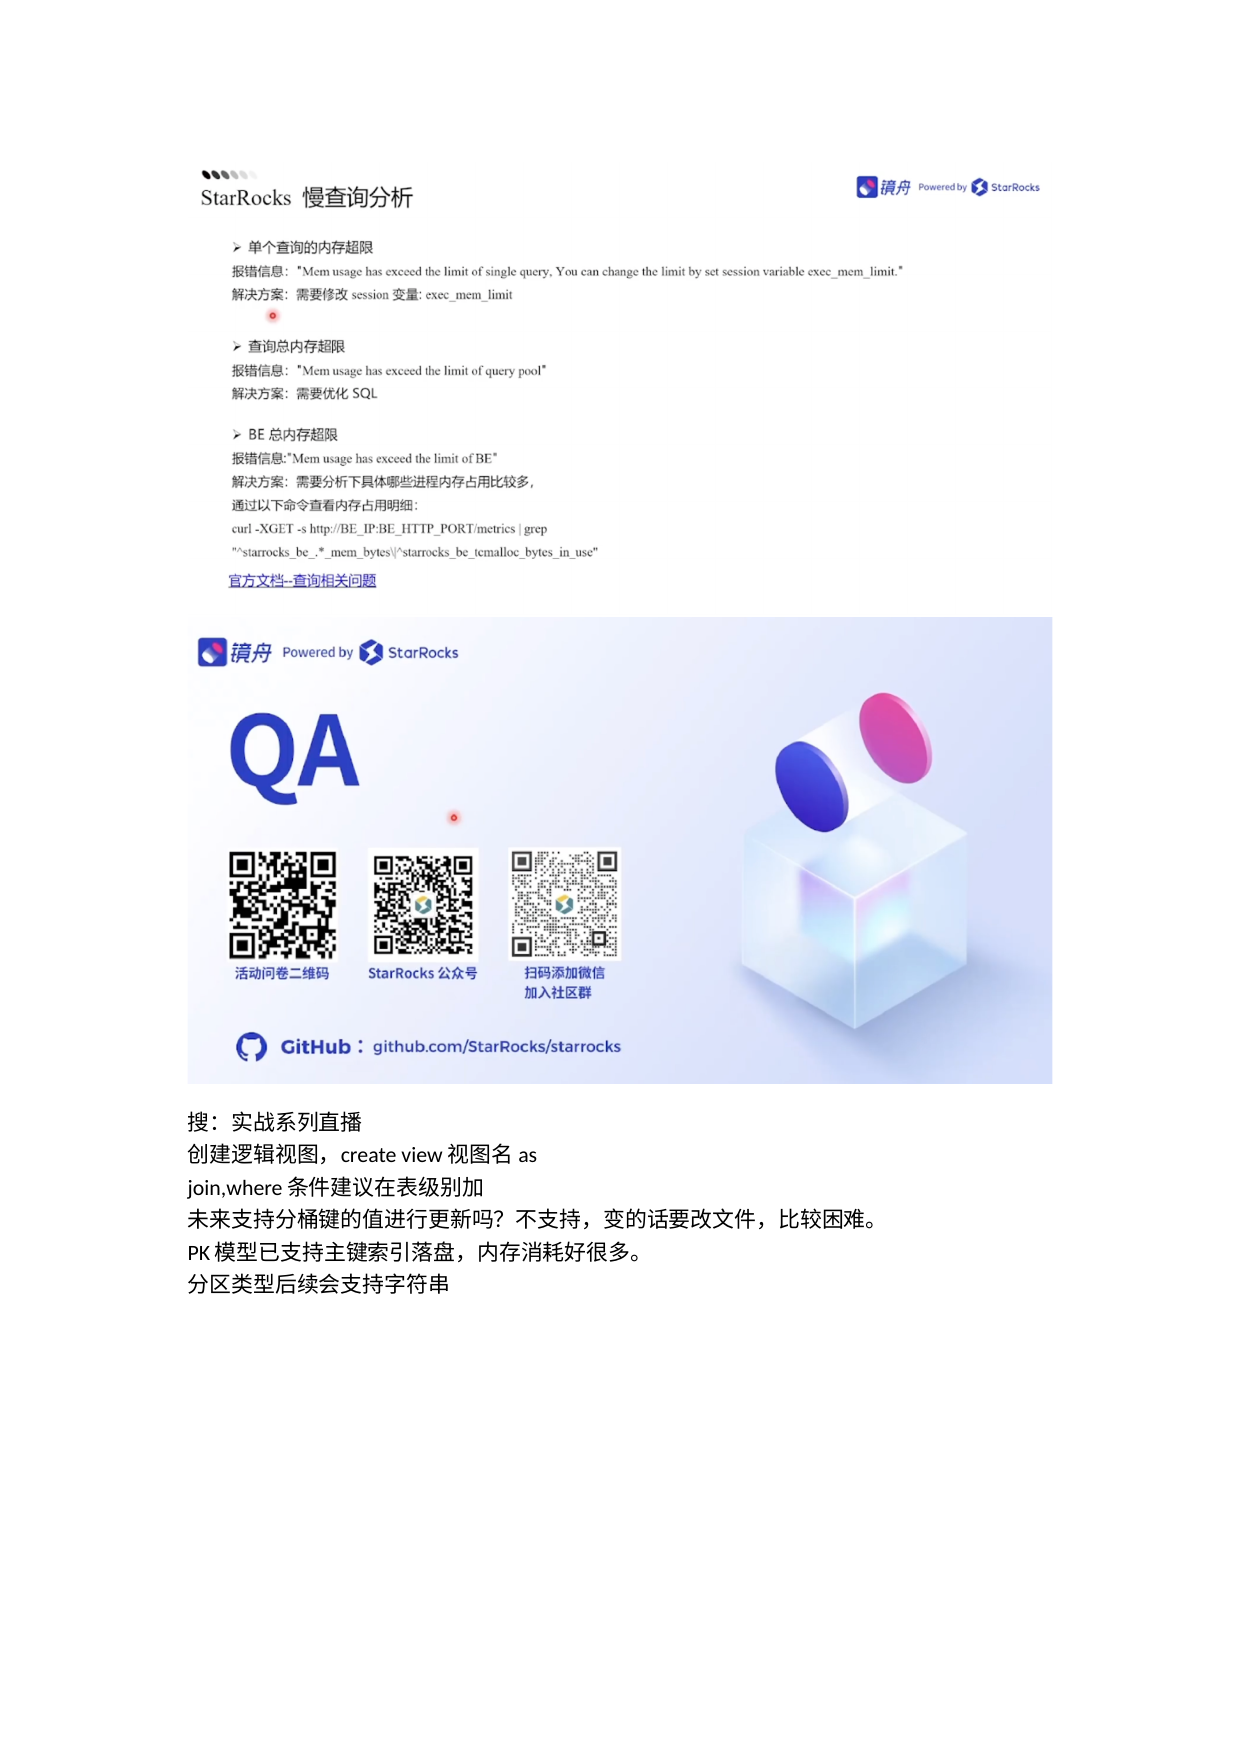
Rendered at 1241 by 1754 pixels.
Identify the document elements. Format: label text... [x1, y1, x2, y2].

text 创建逻辑视图，create view 视图名 as [187, 1137, 1053, 1169]
text 分区类型后续会支持字符串 [187, 1267, 1053, 1299]
picture [187, 617, 1053, 1084]
text PK模型已支持主键索引落盘，内存消耗好很多。 [187, 1234, 1053, 1267]
text 搜：实战系列直播 [187, 1104, 1053, 1137]
text join,where条件建议在表级别加 [187, 1169, 1053, 1202]
text 未来支持分桶键的值进行更新吗？不支持，变的话要改文件，比较困难。 [187, 1202, 1053, 1234]
picture [187, 162, 1052, 615]
